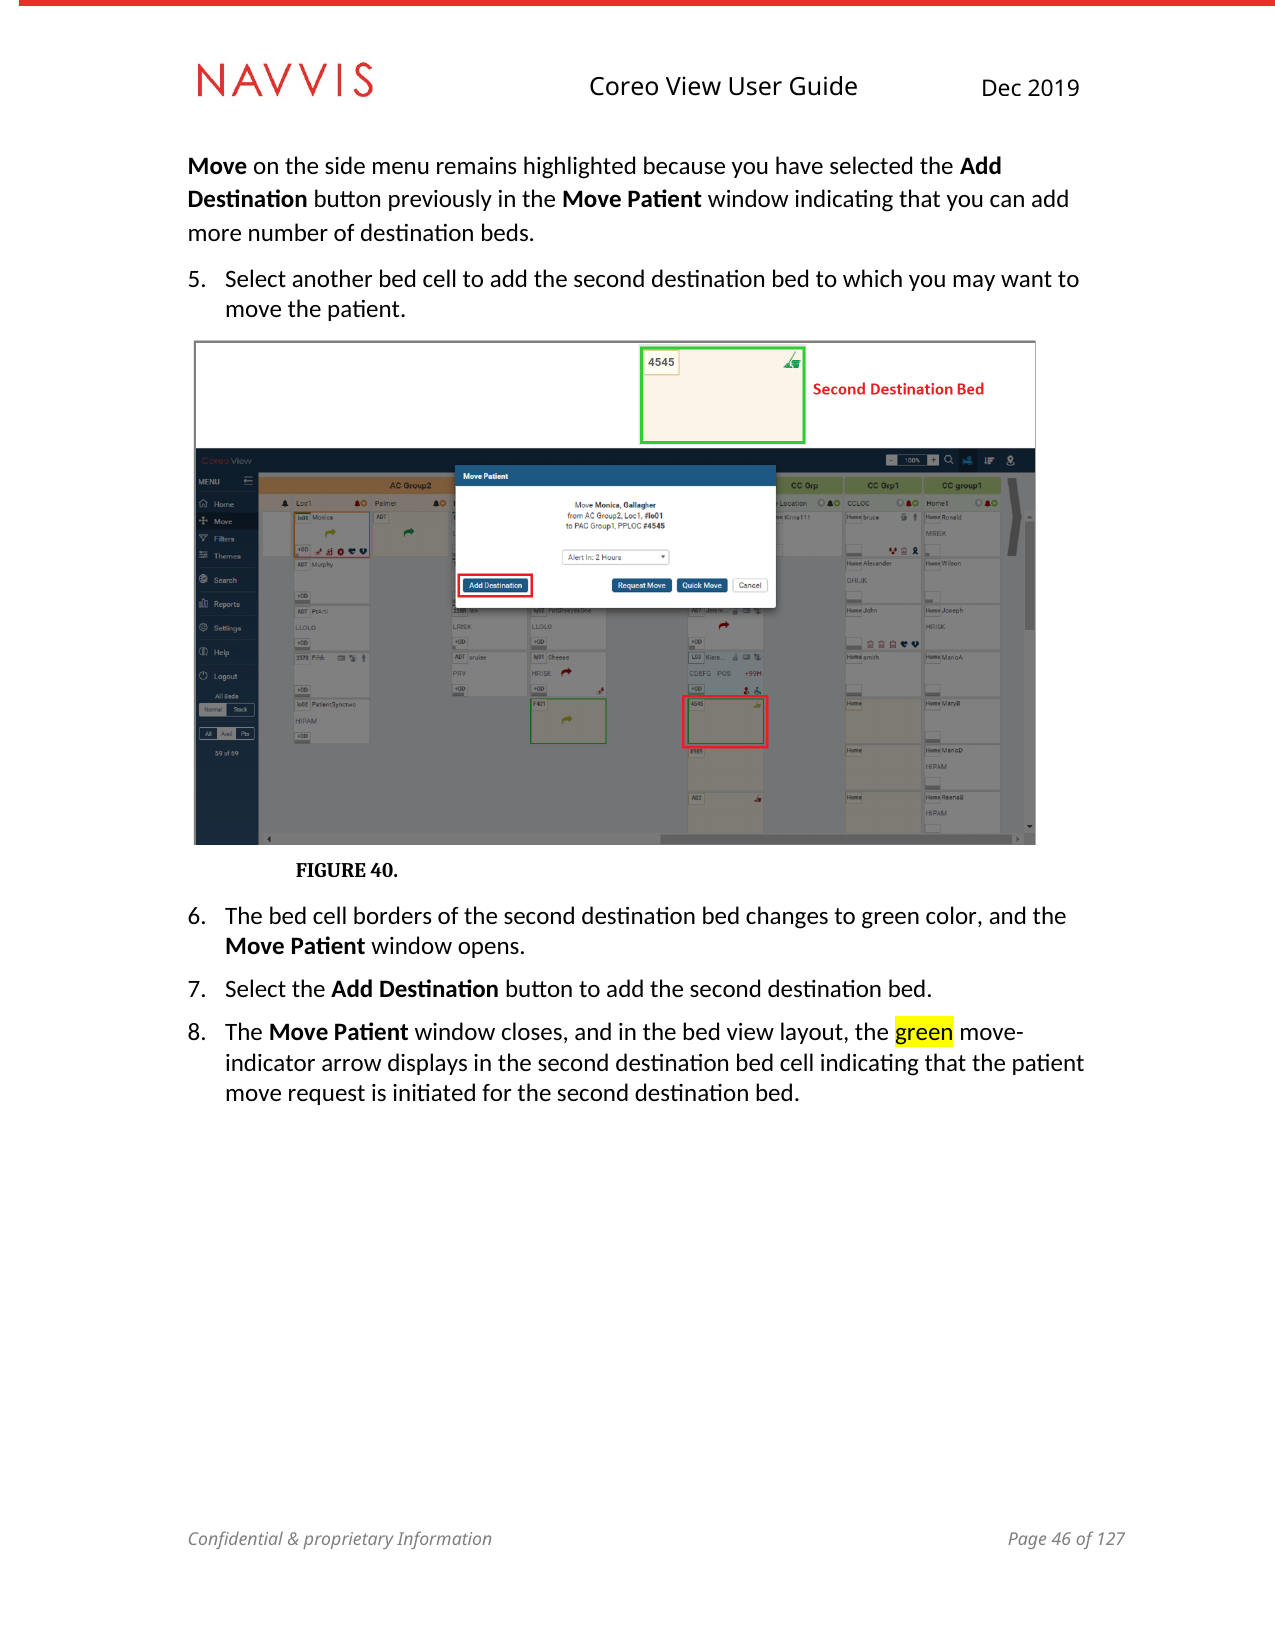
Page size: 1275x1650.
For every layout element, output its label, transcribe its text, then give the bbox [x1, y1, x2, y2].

list Select another bed cell to add the second destination bed to which you may want to move the patient. [187, 263, 1087, 324]
picture [193, 340, 1036, 845]
list Select the Add Destination button to add the second destination bed. [187, 973, 1087, 1004]
text Move on the side menu remains highlighted because you have selected the Add Destination button previously in the Move Patient window indicating that you can add more number of destination beds. [187, 150, 1087, 248]
list The bed cell borders of the second destination bed changes to green color, and the Move Patient window opens. [187, 900, 1087, 961]
list The Move Patient window closes, and in the bed view layout, the green move-indicator arrow displays in the second destination bed cell indicating that the patient move request is initiated for the second destination bed. [187, 1016, 1087, 1108]
picture [187, 55, 383, 104]
